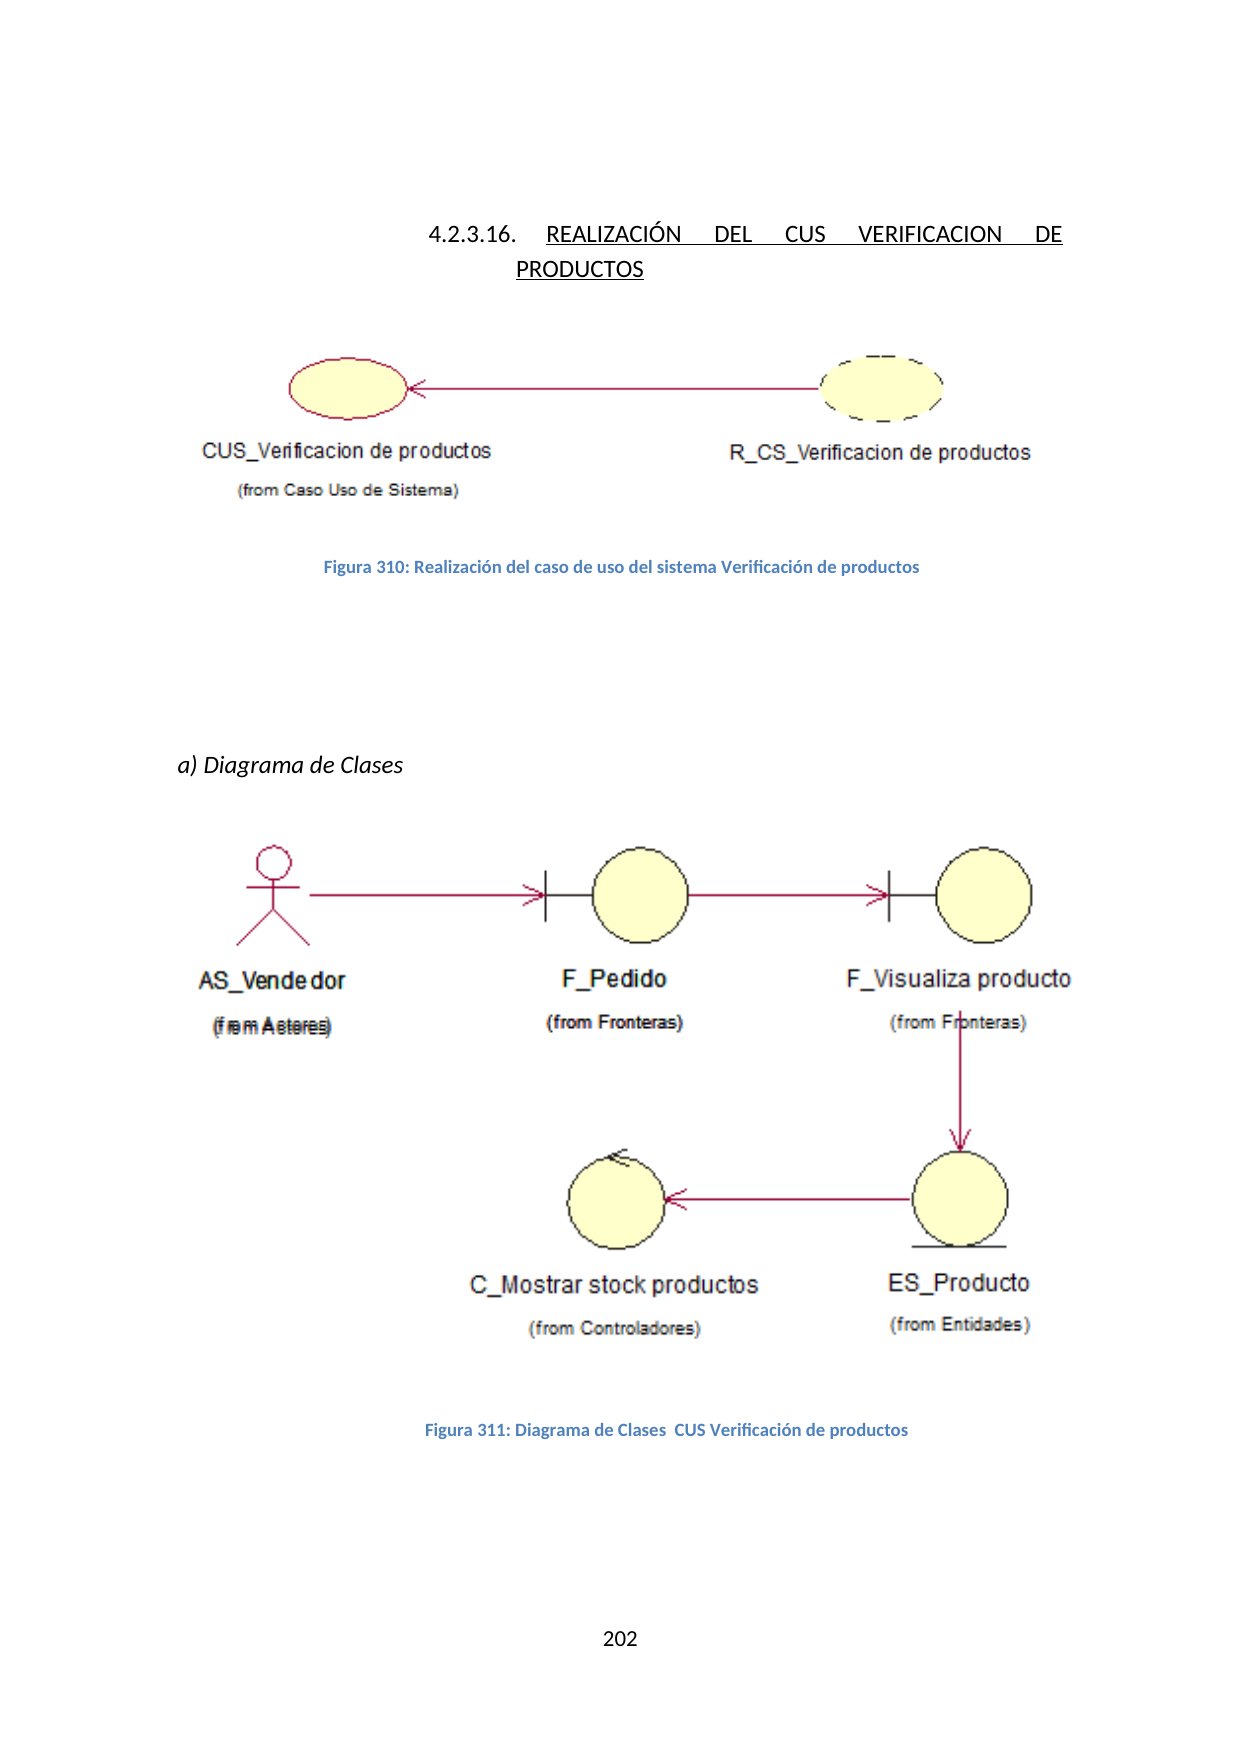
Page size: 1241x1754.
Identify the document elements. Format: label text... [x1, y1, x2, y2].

list REALIZACIÓN DEL CUS VERIFICACION DE PRODUCTOS [428, 218, 1063, 283]
picture [177, 322, 1085, 535]
list a) Diagrama de Clases [177, 749, 1063, 779]
picture [177, 783, 1101, 1404]
